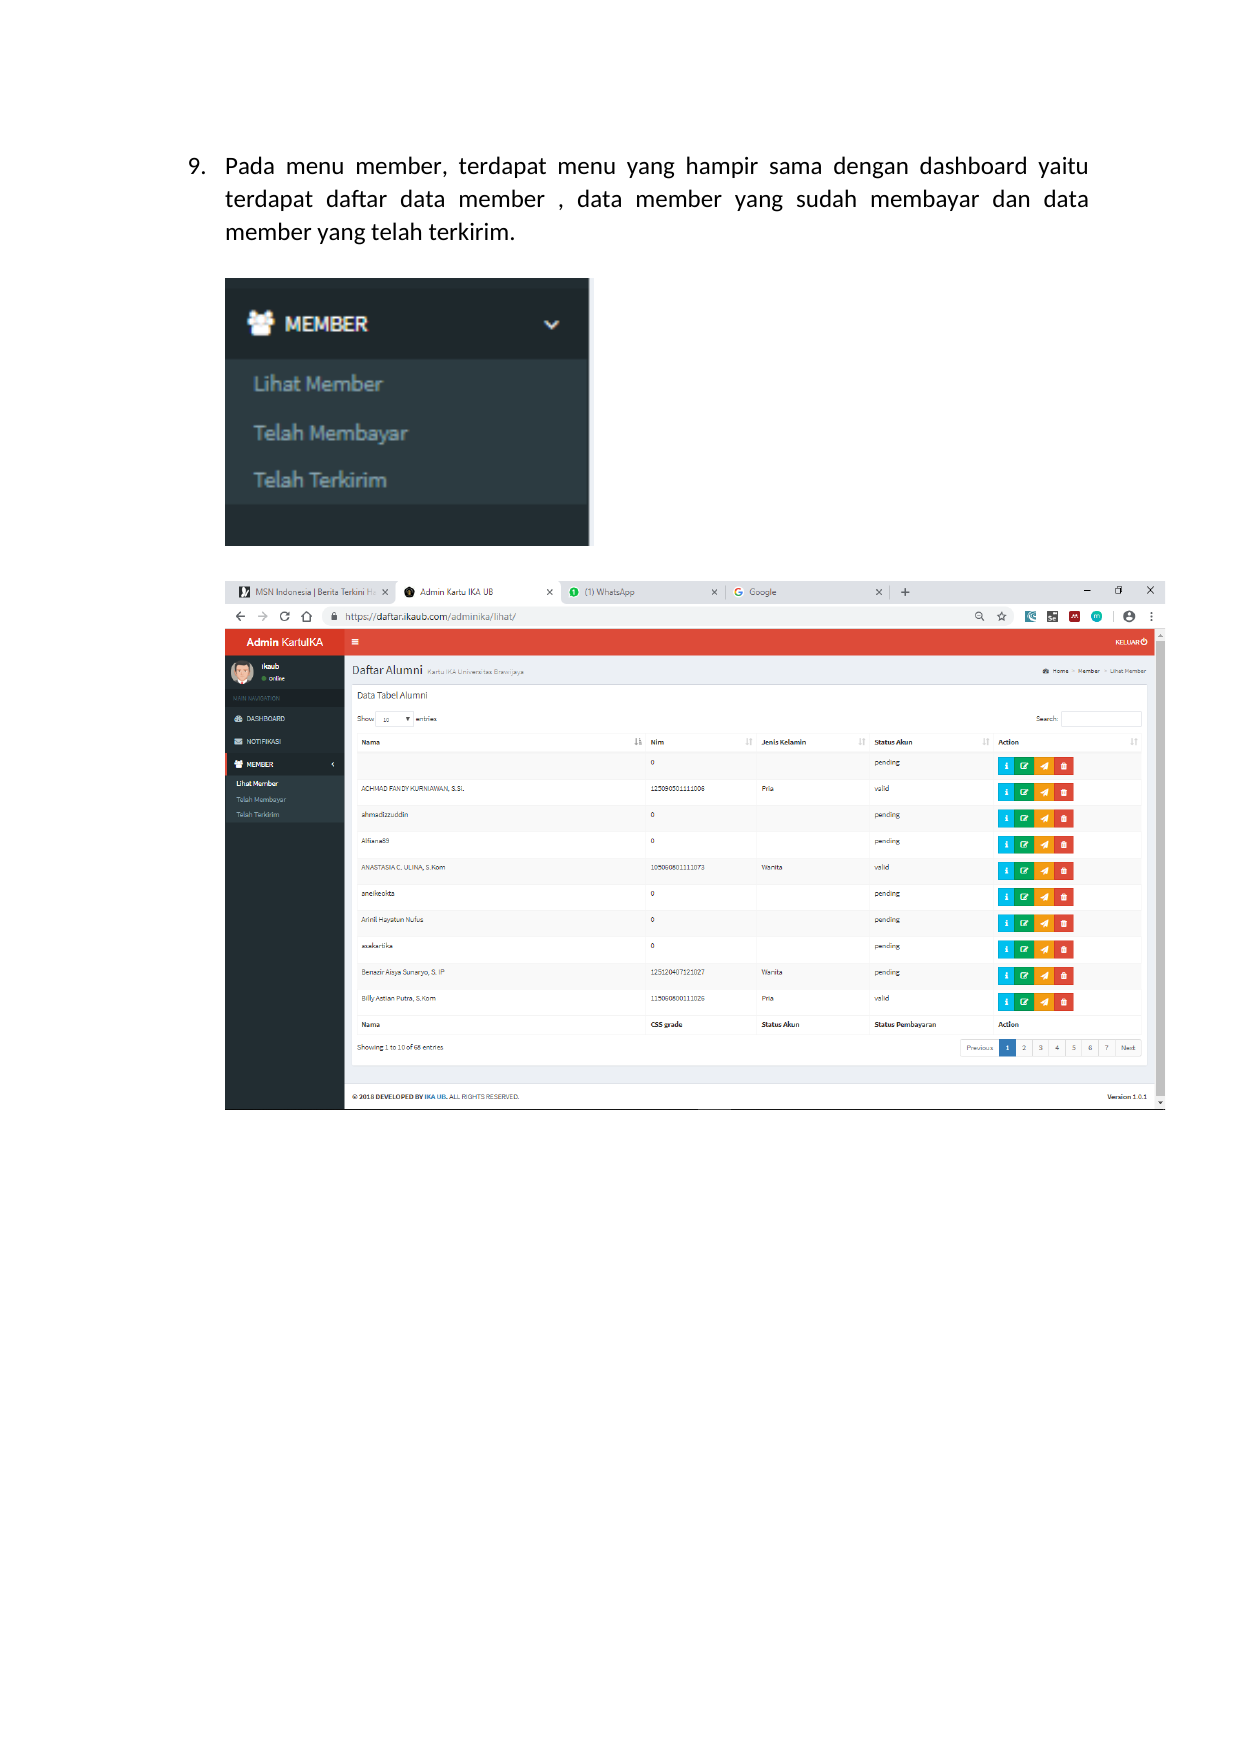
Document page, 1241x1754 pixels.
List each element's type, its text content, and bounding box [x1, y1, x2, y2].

picture [225, 278, 594, 546]
list Pada menu member, terdapat menu yang hampir sama dengan dashboard yaitu terdapat daftar data member , data member yang sudah membayar dan data member yang telah terkirim. [187, 150, 1090, 246]
picture [225, 581, 1166, 1110]
